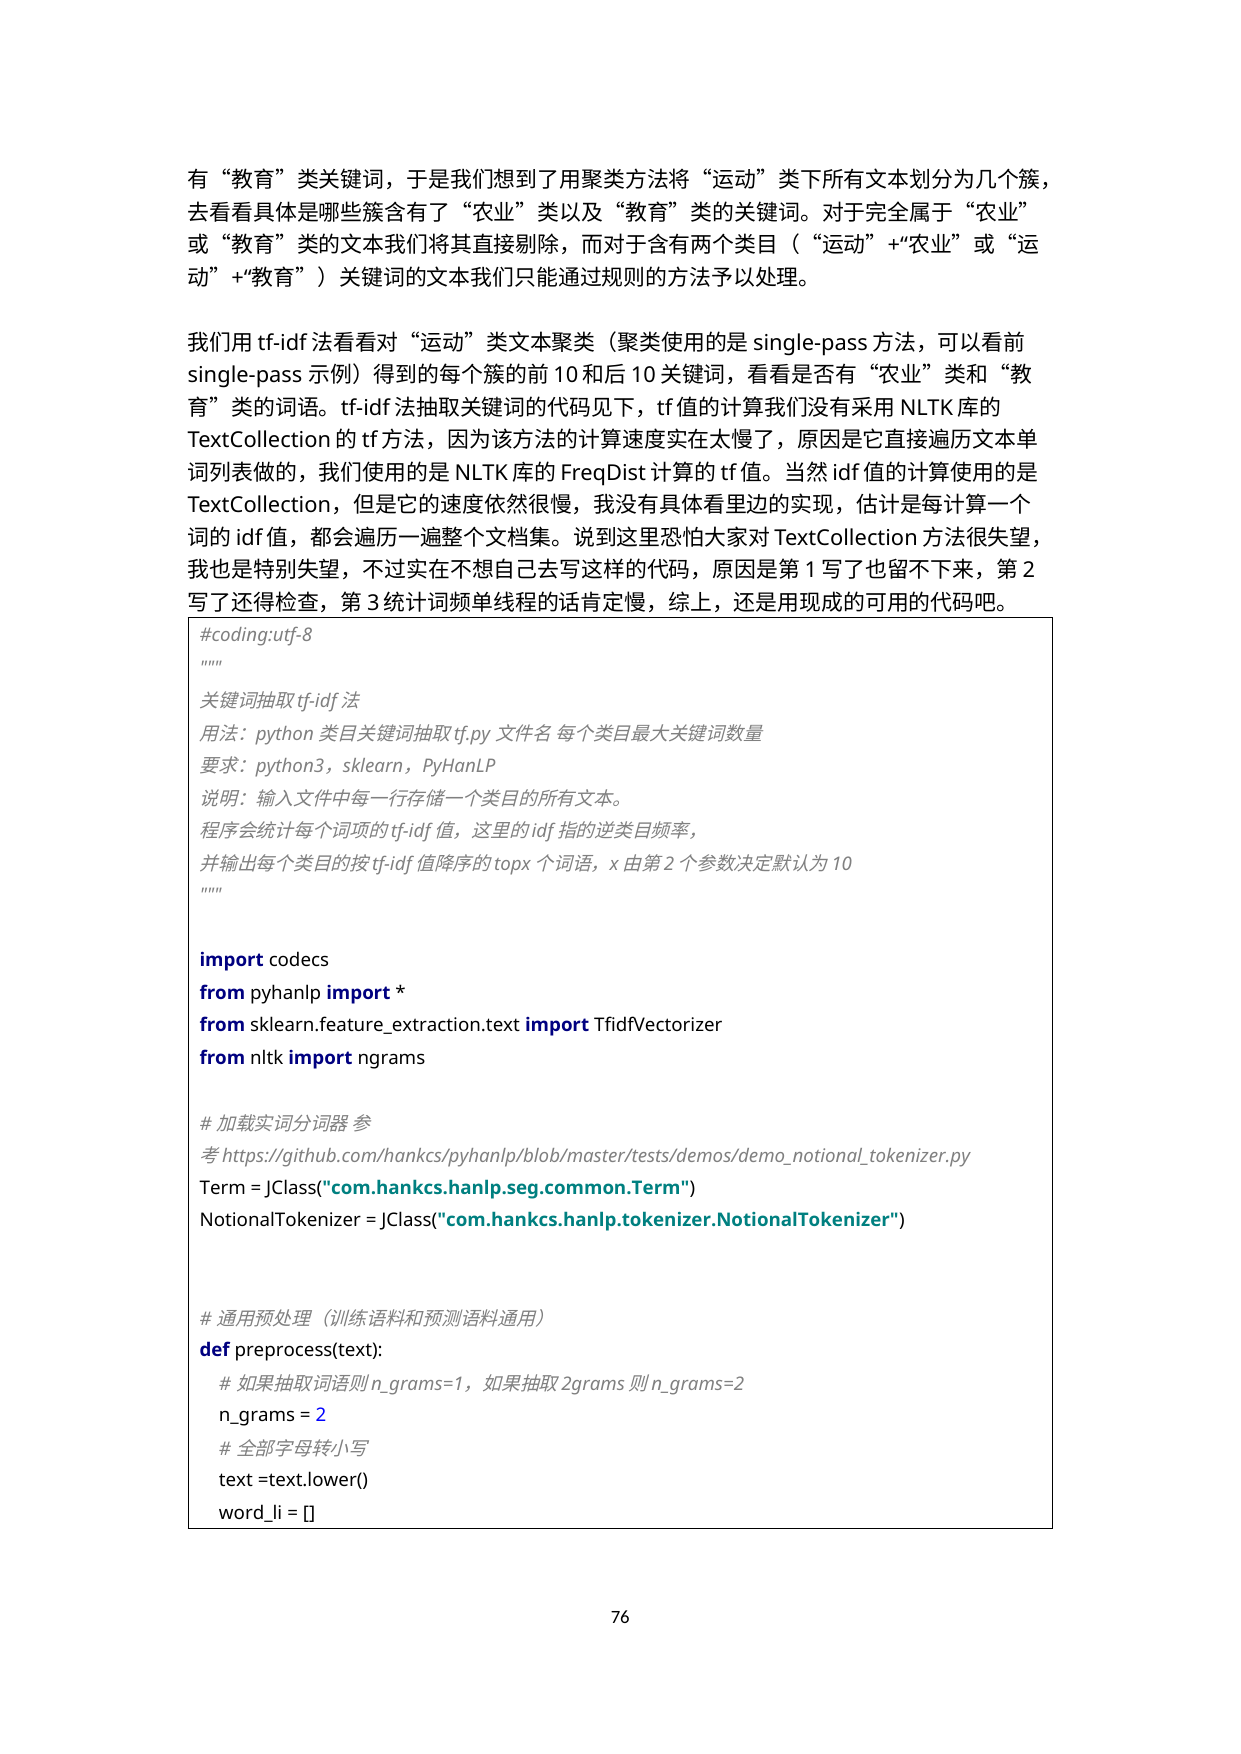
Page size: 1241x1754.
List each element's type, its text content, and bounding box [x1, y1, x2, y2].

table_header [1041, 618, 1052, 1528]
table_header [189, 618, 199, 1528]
text 我们用tf-idf法看看对“运动”类文本聚类（聚类使用的是single-pass方法，可以看前single-pass 示例）得到的每个簇的前10和后10关键词，看看是否有“农业”类和“教育”类的词语。tf-idf法抽取关键词的代码见下，tf值的计算我们没有采用NLTK库的TextCollection的tf方法，因为该方法的计算速度实在太慢了，原因是它直接遍历文本单词列表做的，我们使用的是NLTK库的FreqDist计算的tf值。当然idf值的计算使用的是TextCollection，但是它的速度依然很慢，我没有具体看里边的实现，估计是每计算一个词的idf值，都会遍历一遍整个文档集。说到这里恐怕大家对TextCollection方法很失望，我也是特别失望，不过实在不想自己去写这样的代码，原因是第1写了也留不下来，第2写了还得检查，第3统计词频单线程的话肯定慢，综上，还是用现成的可用的代码吧。 [187, 324, 1053, 617]
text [187, 162, 1053, 292]
